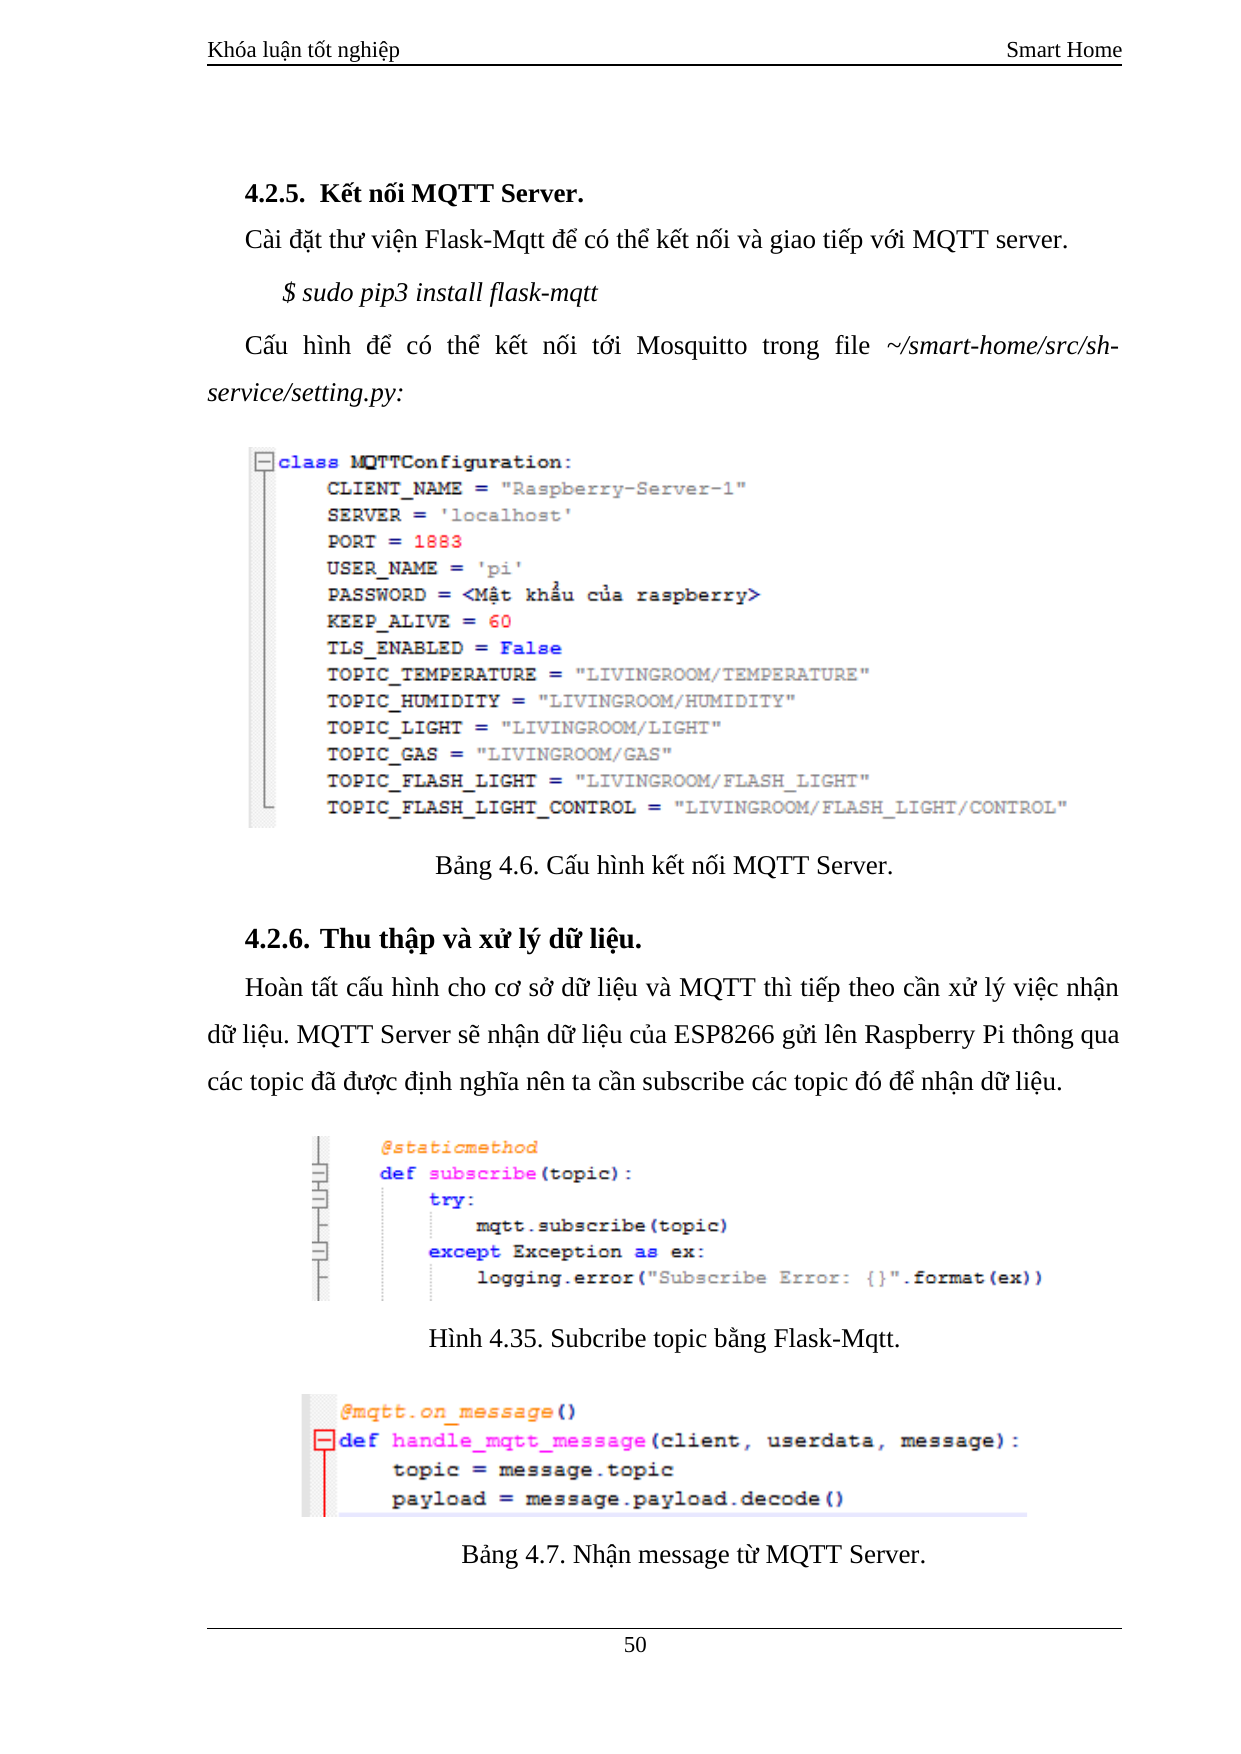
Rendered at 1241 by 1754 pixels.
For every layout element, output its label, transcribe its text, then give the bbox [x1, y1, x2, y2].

text $ sudo pip3 install flask-mqtt [207, 277, 1122, 308]
text Hoàn tất cấu hình cho cơ sở dữ liệu và MQTT thì tiếp theo cần xử lý việc nhận dữ liệu. MQTT Server sẽ nhận dữ liệu của ESP8266 gửi lên Raspberry Pi thông qua các topic đã được định nghĩa nên ta cần subscribe các topic đó để nhận dữ liệu. [207, 971, 1122, 1096]
subtitle Thu thập và xử lý dữ liệu. [244, 921, 1122, 954]
picture [248, 447, 1081, 828]
subtitle Kết nối MQTT Server. [244, 177, 1122, 208]
picture [301, 1394, 1028, 1517]
text Cài đặt thư viện Flask-Mqtt để có thể kết nối và giao tiếp với MQTT server. [207, 224, 1122, 255]
picture [311, 1136, 1055, 1301]
text Cấu hình để có thể kết nối tới Mosquitto trong file ~/smart-home/src/sh-service/setting.py: [207, 329, 1122, 407]
